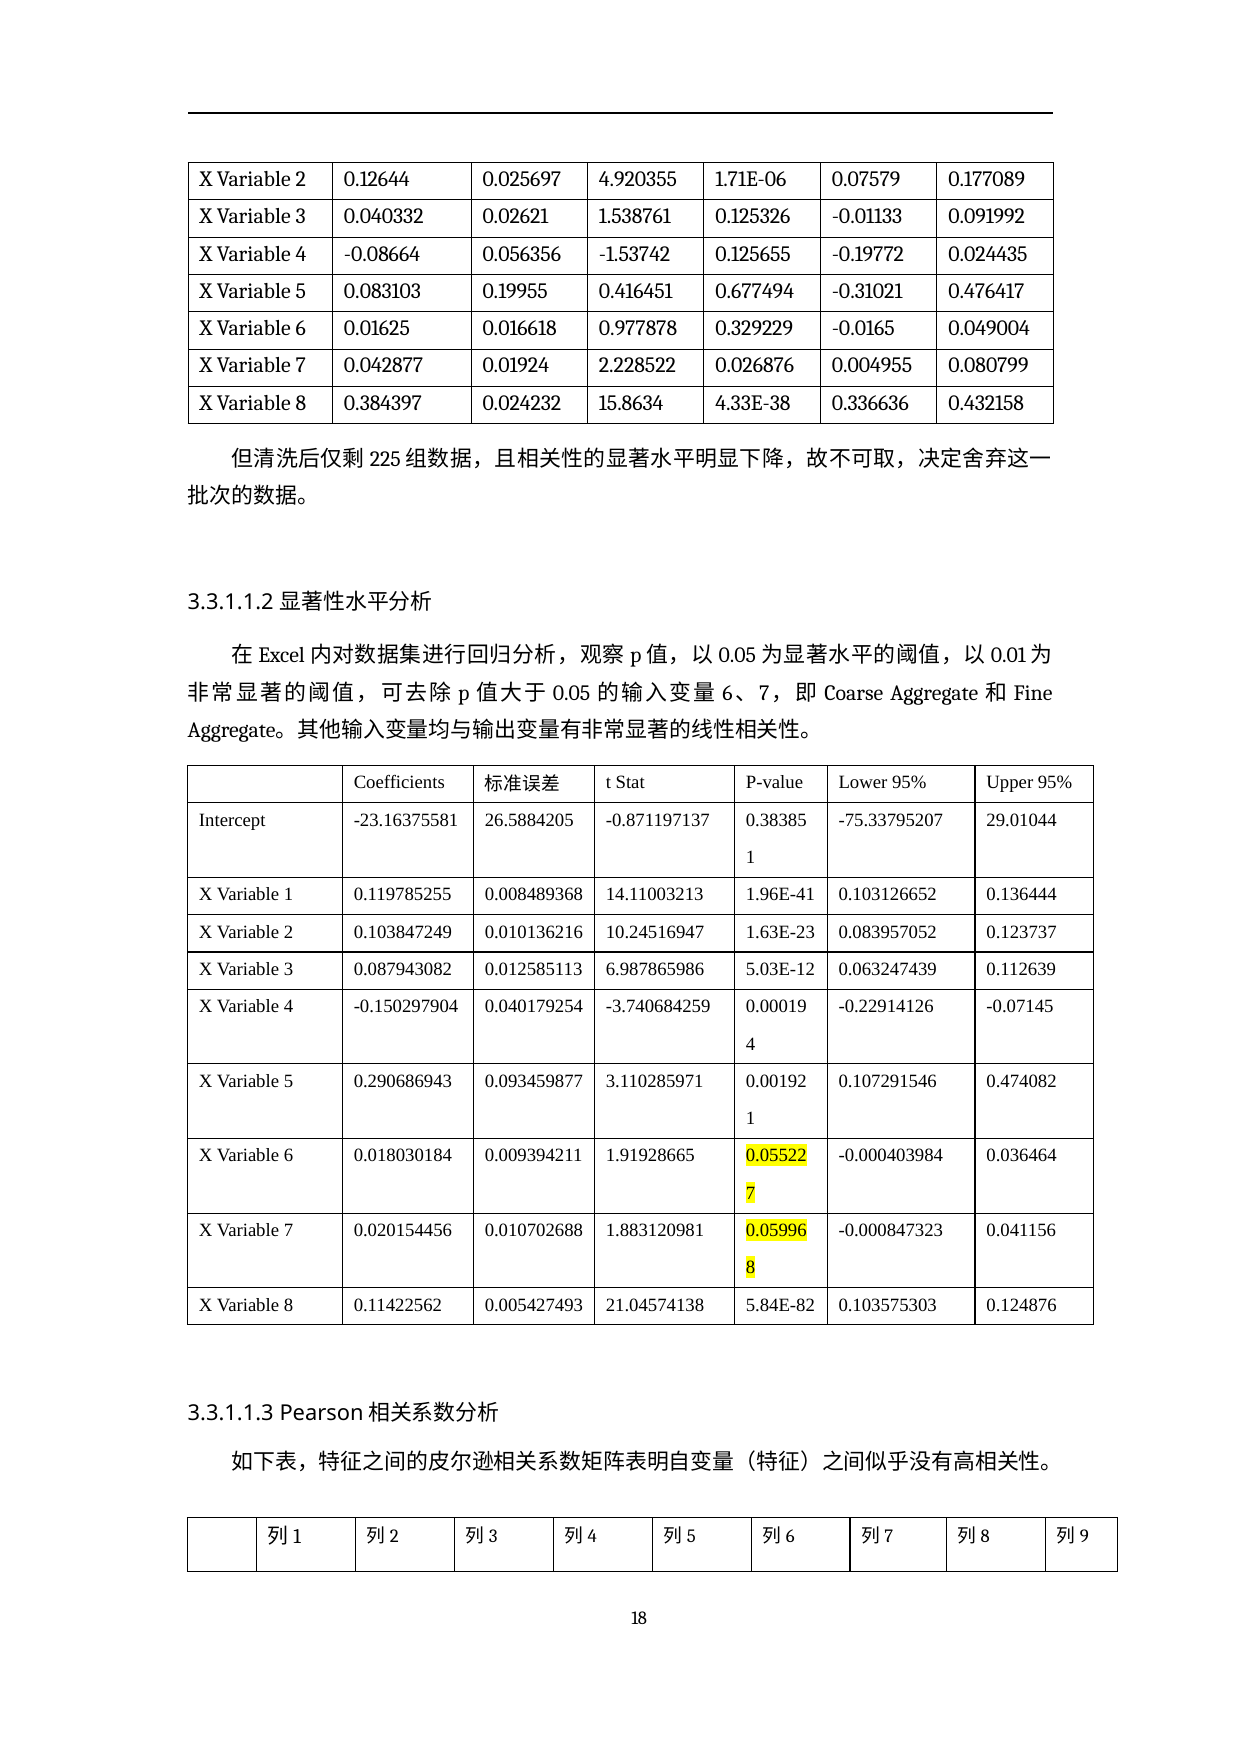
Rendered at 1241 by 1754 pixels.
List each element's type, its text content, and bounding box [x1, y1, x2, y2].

table_cell X Variable 6 [189, 312, 332, 348]
table_cell 0.476417 [937, 275, 1053, 311]
table_cell 2.228522 [588, 350, 703, 386]
table_cell 0.091992 [937, 200, 1053, 237]
table_cell 0.432158 [937, 387, 1053, 423]
table_header [188, 766, 342, 802]
text 在Excel内对数据集进行回归分析，观察p值，以0.05为显著水平的阈值，以0.01为非常显著的阈值，可去除p值大于0.05的输入变量6、7，即Coarse Aggregate和Fine Aggregate。其他输入变量均与输出变量有非常显著的线性相关性。 [187, 637, 1053, 744]
table_cell 0.004955 [821, 350, 936, 386]
table_cell 0.083103 [333, 275, 471, 311]
table_header [188, 1518, 256, 1571]
table_cell 0.087943082 [343, 953, 473, 989]
table_cell 0.025697 [472, 163, 587, 199]
table_cell 0.005427493 [474, 1288, 594, 1324]
subtitle 显著性水平分析 [187, 583, 1053, 616]
table_cell 0.290686943 [343, 1064, 473, 1138]
table_cell X Variable 2 [189, 163, 332, 199]
table_cell 0.059968 [735, 1214, 827, 1287]
table_cell 6.987865986 [595, 953, 734, 989]
table_cell X Variable 7 [188, 1214, 342, 1287]
table_cell X Variable 2 [188, 915, 342, 951]
table_cell X Variable 6 [188, 1139, 342, 1212]
table_cell 0.123737 [976, 915, 1093, 951]
table_cell 0.083957052 [828, 915, 974, 951]
table_cell 0.125326 [704, 200, 820, 237]
table_cell -0.08664 [333, 238, 471, 274]
table_cell 1.91928665 [595, 1139, 734, 1212]
table_cell -0.150297904 [343, 990, 473, 1063]
table_header t Stat [595, 766, 734, 802]
table_cell X Variable 7 [189, 350, 332, 386]
table_cell 4.33E-38 [704, 387, 820, 423]
table_cell 0.103575303 [828, 1288, 974, 1324]
table_cell 0.329229 [704, 312, 820, 348]
table_header Upper 95% [976, 766, 1093, 802]
table_cell X Variable 4 [188, 990, 342, 1063]
table_cell 0.010702688 [474, 1214, 594, 1287]
table_cell 0.016618 [472, 312, 587, 348]
table_cell 1.96E-41 [735, 878, 827, 914]
table_cell 0.024232 [472, 387, 587, 423]
table_cell 0.024435 [937, 238, 1053, 274]
table_cell 0.01625 [333, 312, 471, 348]
table_cell 0.119785255 [343, 878, 473, 914]
table_cell 15.8634 [588, 387, 703, 423]
table_cell 0.103126652 [828, 878, 974, 914]
table_cell 29.01044 [976, 803, 1093, 877]
table_cell X Variable 3 [189, 200, 332, 237]
table_cell 0.336636 [821, 387, 936, 423]
table_cell 0.036464 [976, 1139, 1093, 1212]
table_cell 0.008489368 [474, 878, 594, 914]
table_cell -0.000847323 [828, 1214, 974, 1287]
table_cell 1.883120981 [595, 1214, 734, 1287]
table_cell 0.677494 [704, 275, 820, 311]
table_cell 0.384397 [333, 387, 471, 423]
text 如下表，特征之间的皮尔逊相关系数矩阵表明自变量（特征）之间似乎没有高相关性。 [187, 1444, 1053, 1476]
table_header 列 4 [554, 1518, 652, 1571]
table_cell 0.018030184 [343, 1139, 473, 1212]
table_cell 0.01924 [472, 350, 587, 386]
table_header P-value [735, 766, 827, 802]
table_cell 4.920355 [588, 163, 703, 199]
table_cell 1.63E-23 [735, 915, 827, 951]
table_cell 26.5884205 [474, 803, 594, 877]
table_cell 21.04574138 [595, 1288, 734, 1324]
table_cell 0.040332 [333, 200, 471, 237]
table_header 列 7 [851, 1518, 946, 1571]
table_header 标准误差 [474, 766, 594, 802]
table_cell 0.177089 [937, 163, 1053, 199]
table_cell Intercept [188, 803, 342, 877]
table_cell X Variable 4 [189, 238, 332, 274]
text 但清洗后仅剩225组数据，且相关性的显著水平明显下降，故不可取，决定舍弃这一批次的数据。 [187, 440, 1053, 510]
table_cell 14.11003213 [595, 878, 734, 914]
table_cell X Variable 3 [188, 953, 342, 989]
table_header 列 1 [257, 1518, 355, 1571]
table_cell 0.080799 [937, 350, 1053, 386]
table_cell -0.07145 [976, 990, 1093, 1063]
table_cell 0.12644 [333, 163, 471, 199]
table_cell 0.19955 [472, 275, 587, 311]
table_cell 0.977878 [588, 312, 703, 348]
table_cell -0.871197137 [595, 803, 734, 877]
table_cell X Variable 5 [188, 1064, 342, 1138]
table_cell X Variable 5 [189, 275, 332, 311]
table_cell 0.026876 [704, 350, 820, 386]
table_header Coefficients [343, 766, 473, 802]
table_header 列 3 [455, 1518, 553, 1571]
table_cell -0.000403984 [828, 1139, 974, 1212]
table_cell 0.07579 [821, 163, 936, 199]
table_cell 0.055227 [735, 1139, 827, 1212]
table_cell 5.84E-82 [735, 1288, 827, 1324]
table_header Lower 95% [828, 766, 974, 802]
table_cell 0.009394211 [474, 1139, 594, 1212]
table_cell 0.416451 [588, 275, 703, 311]
table_cell 1.71E-06 [704, 163, 820, 199]
table_cell 0.11422562 [343, 1288, 473, 1324]
table_cell 0.093459877 [474, 1064, 594, 1138]
table_cell 0.112639 [976, 953, 1093, 989]
table_cell 0.000194 [735, 990, 827, 1063]
table_cell X Variable 8 [189, 387, 332, 423]
table_cell 1.538761 [588, 200, 703, 237]
table_cell 0.056356 [472, 238, 587, 274]
table_cell -3.740684259 [595, 990, 734, 1063]
table_header 列 5 [653, 1518, 751, 1571]
table_cell 0.001921 [735, 1064, 827, 1138]
table_cell -0.31021 [821, 275, 936, 311]
subtitle Pearson相关系数分析 [187, 1394, 1053, 1427]
table_cell 5.03E-12 [735, 953, 827, 989]
table_header 列 8 [947, 1518, 1045, 1571]
table_cell 0.049004 [937, 312, 1053, 348]
table_cell 0.136444 [976, 878, 1093, 914]
table_cell X Variable 1 [188, 878, 342, 914]
table_cell 0.474082 [976, 1064, 1093, 1138]
table_cell 0.040179254 [474, 990, 594, 1063]
table_cell 0.383851 [735, 803, 827, 877]
table_cell -0.22914126 [828, 990, 974, 1063]
table_cell 10.24516947 [595, 915, 734, 951]
table_cell 0.042877 [333, 350, 471, 386]
table_cell -0.19772 [821, 238, 936, 274]
table_cell X Variable 8 [188, 1288, 342, 1324]
table_cell 0.125655 [704, 238, 820, 274]
table_header 列 2 [356, 1518, 454, 1571]
table_cell -23.16375581 [343, 803, 473, 877]
table_cell -75.33795207 [828, 803, 974, 877]
table_cell 0.010136216 [474, 915, 594, 951]
table_cell -0.0165 [821, 312, 936, 348]
table_cell 0.103847249 [343, 915, 473, 951]
table_header 列 6 [752, 1518, 849, 1571]
table_cell 0.02621 [472, 200, 587, 237]
table_header 列 9 [1046, 1518, 1117, 1571]
table_cell 0.041156 [976, 1214, 1093, 1287]
table_cell 0.124876 [976, 1288, 1093, 1324]
table_cell 0.107291546 [828, 1064, 974, 1138]
table_cell -1.53742 [588, 238, 703, 274]
table_cell 0.012585113 [474, 953, 594, 989]
table_cell 0.020154456 [343, 1214, 473, 1287]
table_cell 3.110285971 [595, 1064, 734, 1138]
table_cell 0.063247439 [828, 953, 974, 989]
table_cell -0.01133 [821, 200, 936, 237]
